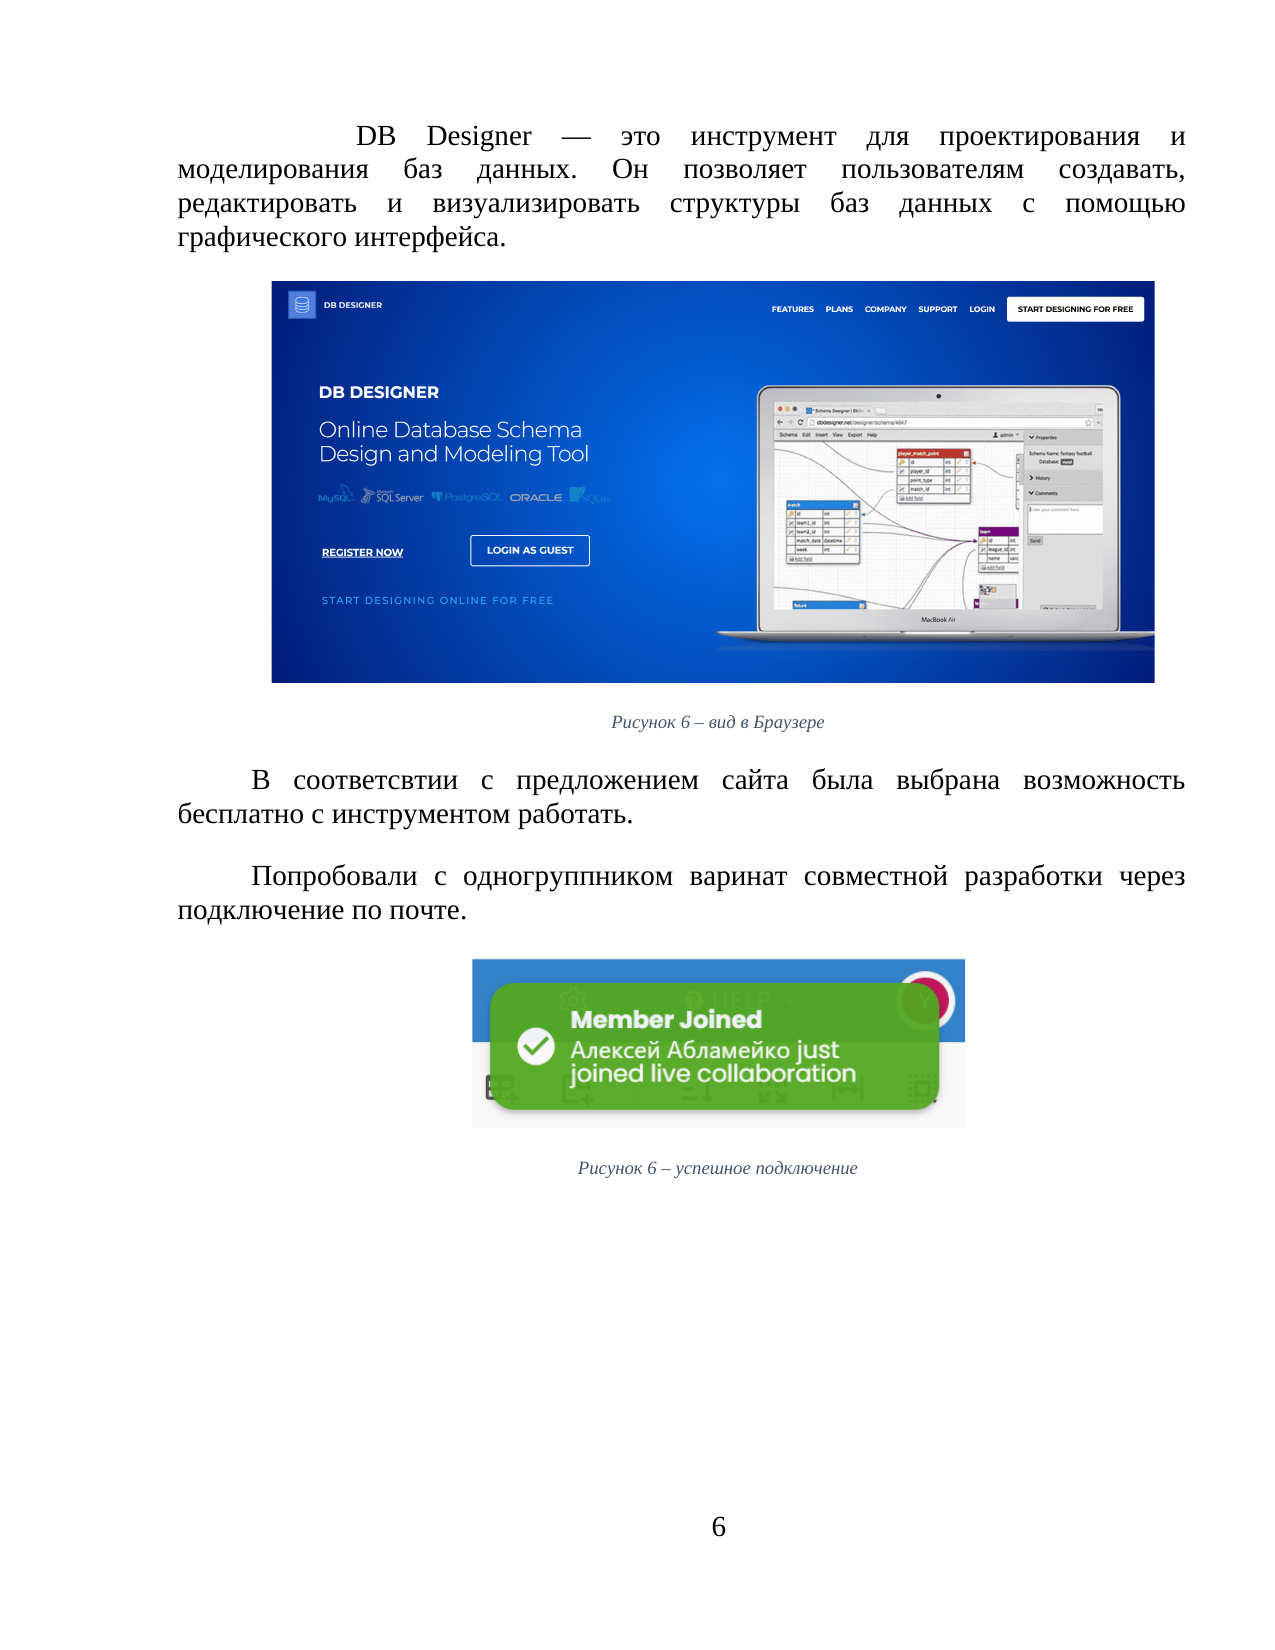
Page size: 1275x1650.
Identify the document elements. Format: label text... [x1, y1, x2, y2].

text Попробовали с одногруппником варинат совместной разработки через подключение по почте. [177, 858, 1186, 926]
text Рисунок 6 – вид в Браузере [177, 711, 1186, 733]
text Рисунок 6 – успешное подключение [177, 1157, 1186, 1178]
text В соответсвтии с предложением сайта была выбрана возможность бесплатно с инструментом работать. [177, 762, 1186, 829]
picture [472, 954, 966, 1128]
text DB Designer — это инструмент для проектирования и моделирования баз данных. Он позволяет пользователям создавать, редактировать и визуализировать структуры баз данных с помощью графического интерфейса. [177, 118, 1186, 252]
picture [271, 281, 1155, 683]
